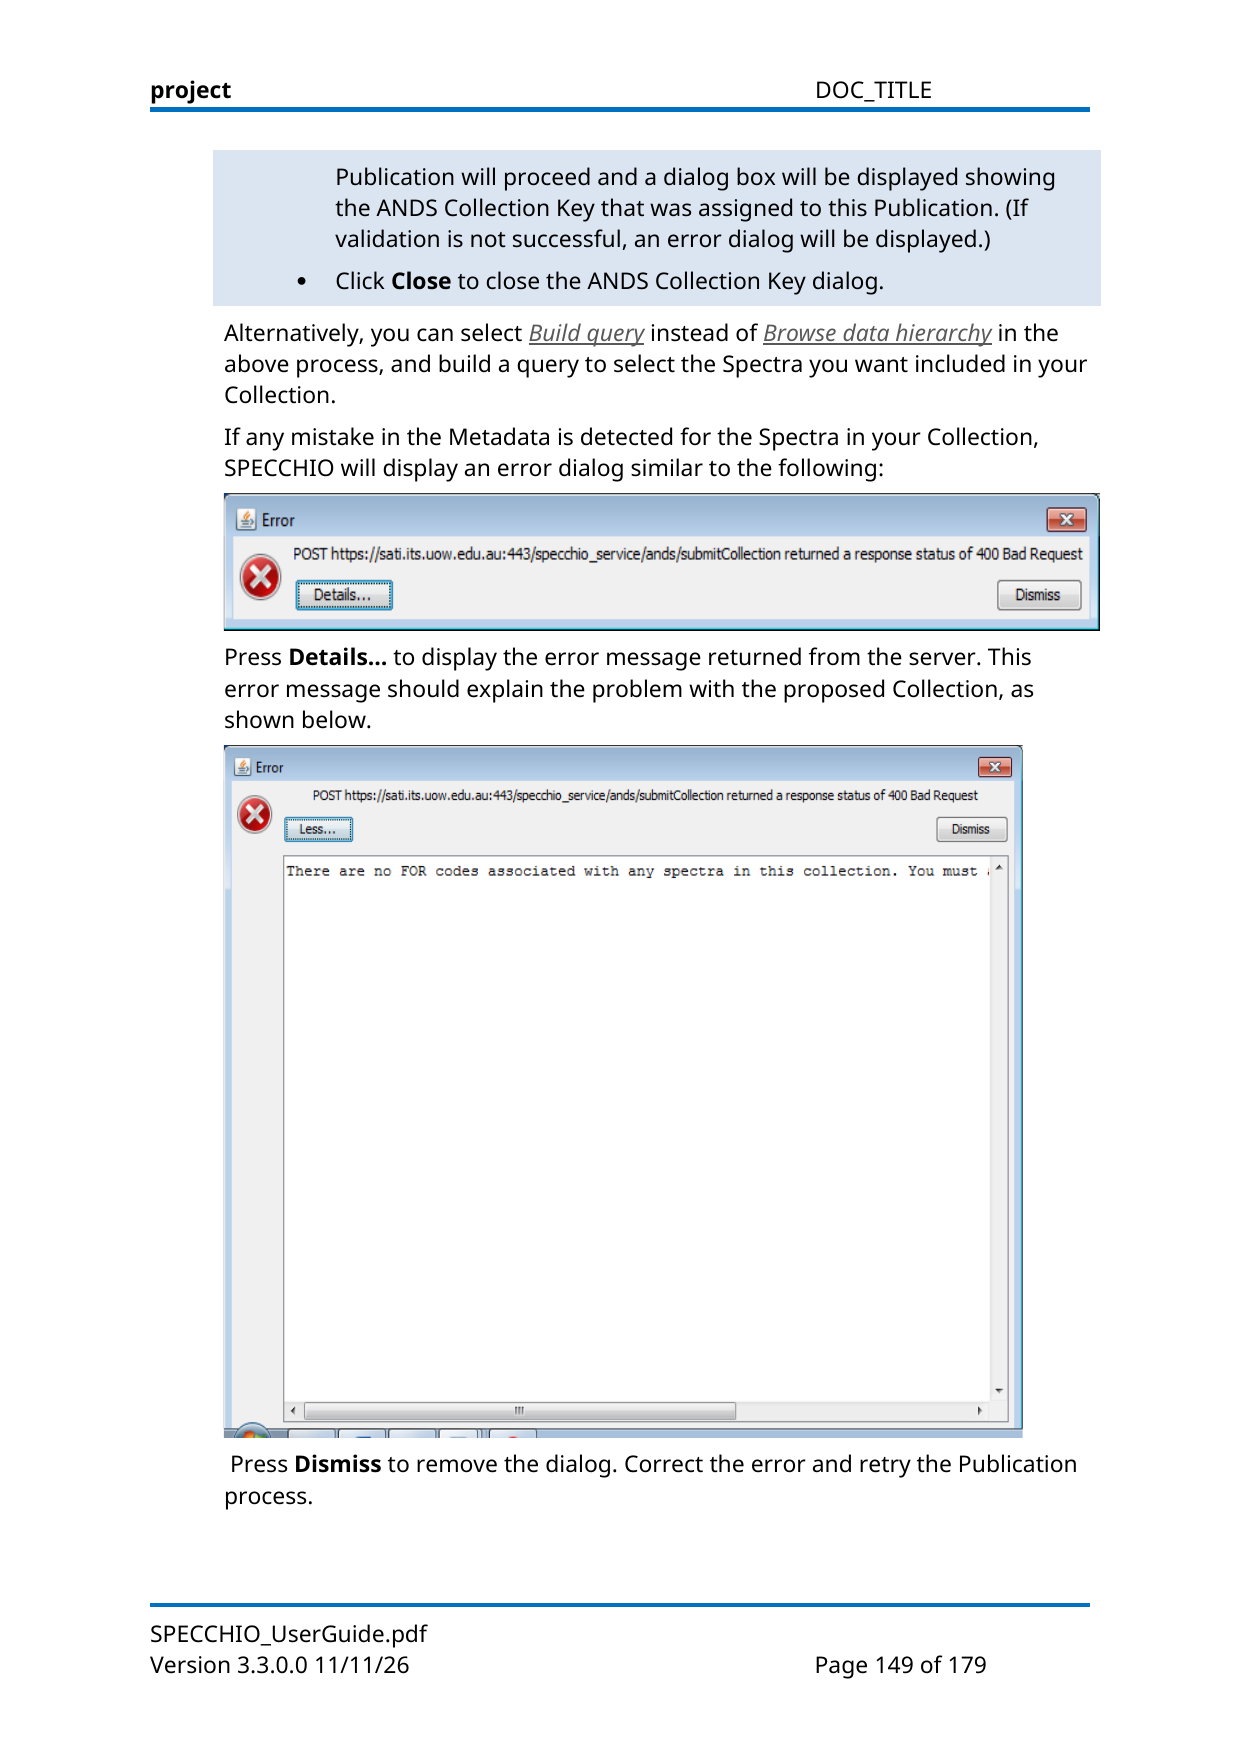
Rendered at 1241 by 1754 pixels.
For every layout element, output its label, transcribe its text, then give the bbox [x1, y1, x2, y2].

text If any mistake in the Metadata is detected for the Spectra in your Collection, SPECCHIO will display an error dialog similar to the following: [224, 421, 1090, 483]
text Alternatively, you can select Build query instead of Browse data hierarchy in the above process, and build a query to select the Spectra you want included in your Collection. [224, 317, 1090, 410]
picture [223, 745, 1023, 1438]
text Press Details… to display the error message returned from the server. This error message should explain the problem with the proposed Collection, as shown below. [224, 641, 1090, 735]
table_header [213, 150, 1101, 306]
picture [223, 493, 1100, 631]
text Press Dismiss to remove the dialog. Correct the error and retry the Publication process. [224, 1448, 1090, 1511]
